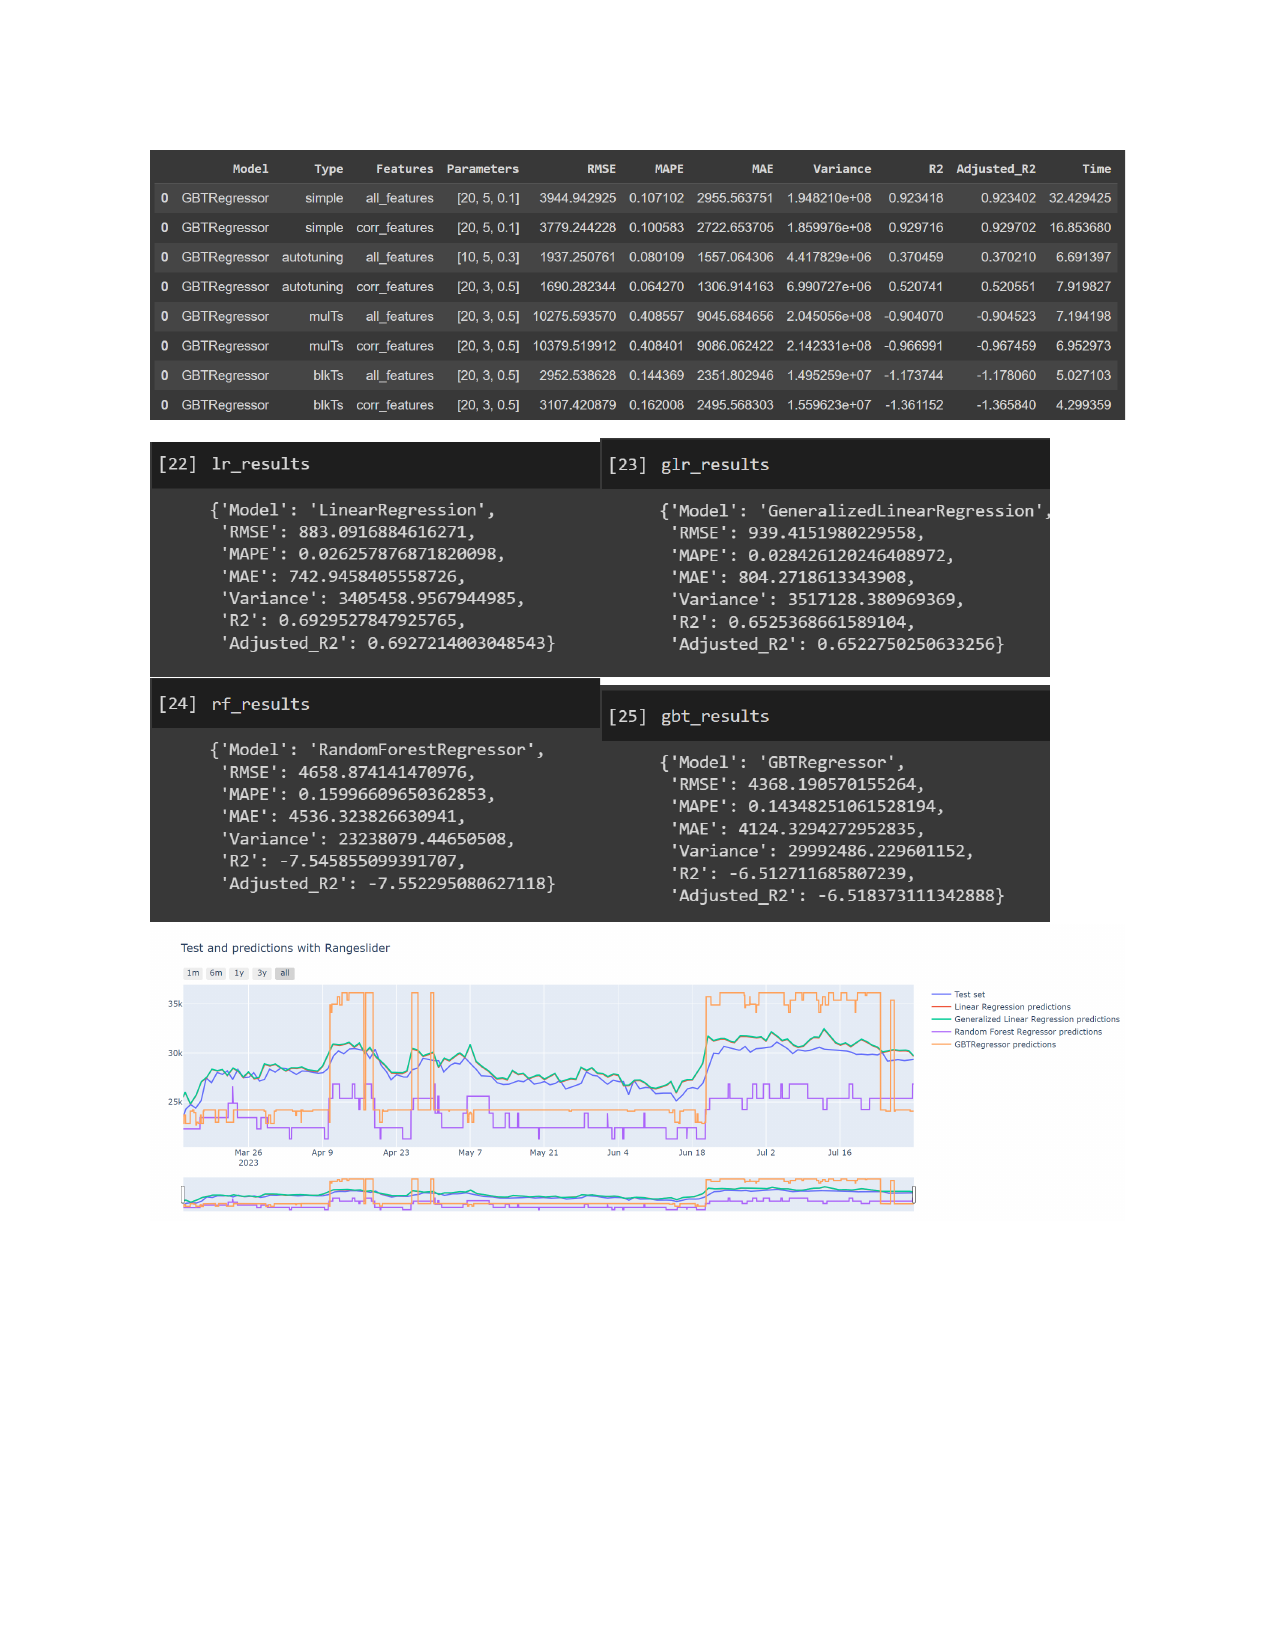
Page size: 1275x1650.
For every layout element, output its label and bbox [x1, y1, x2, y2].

picture [150, 678, 1050, 922]
picture [150, 438, 1050, 677]
picture [150, 924, 1125, 1221]
picture [150, 150, 1125, 420]
